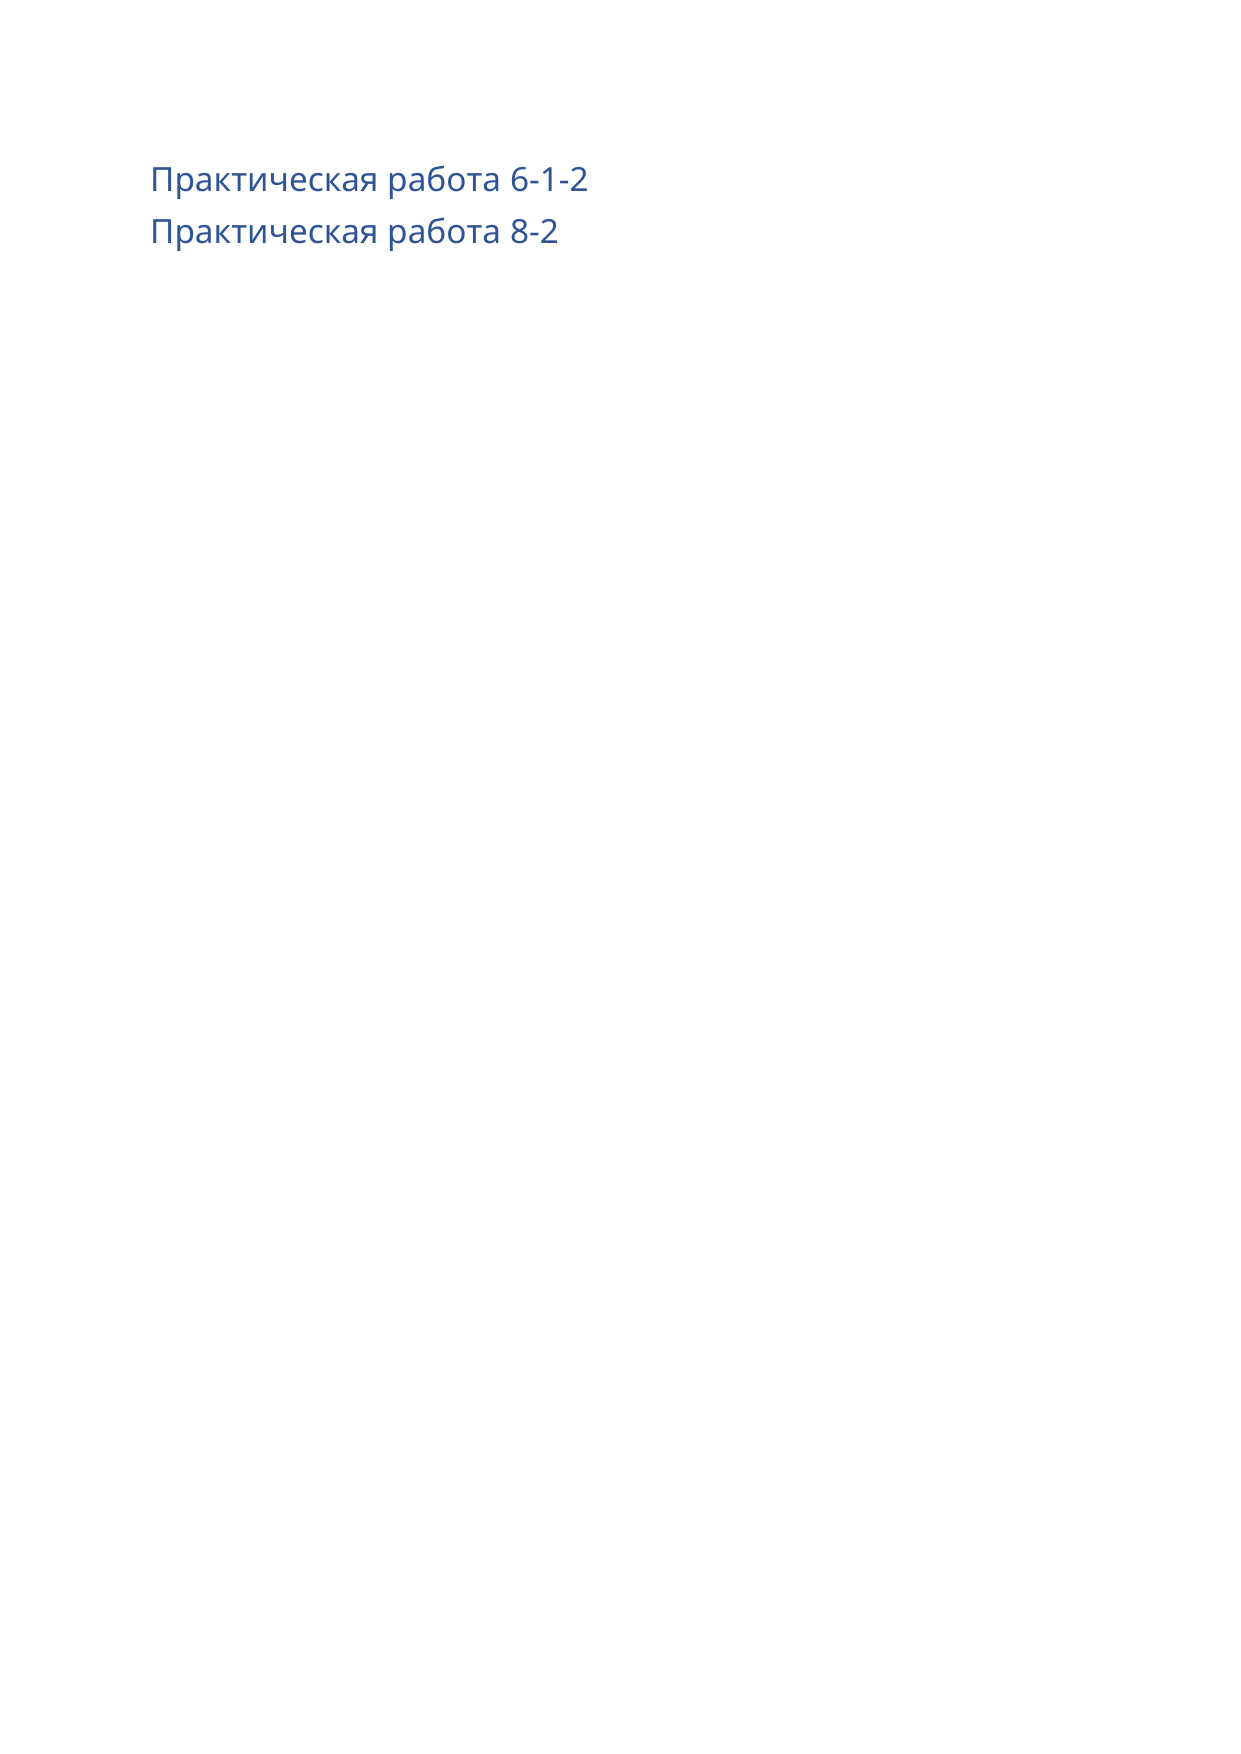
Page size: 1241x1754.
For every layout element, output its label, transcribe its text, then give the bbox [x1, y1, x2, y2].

subtitle Практическая работа 6-1-2 [150, 156, 1090, 202]
subtitle Практическая работа 8-2 [150, 208, 1090, 253]
